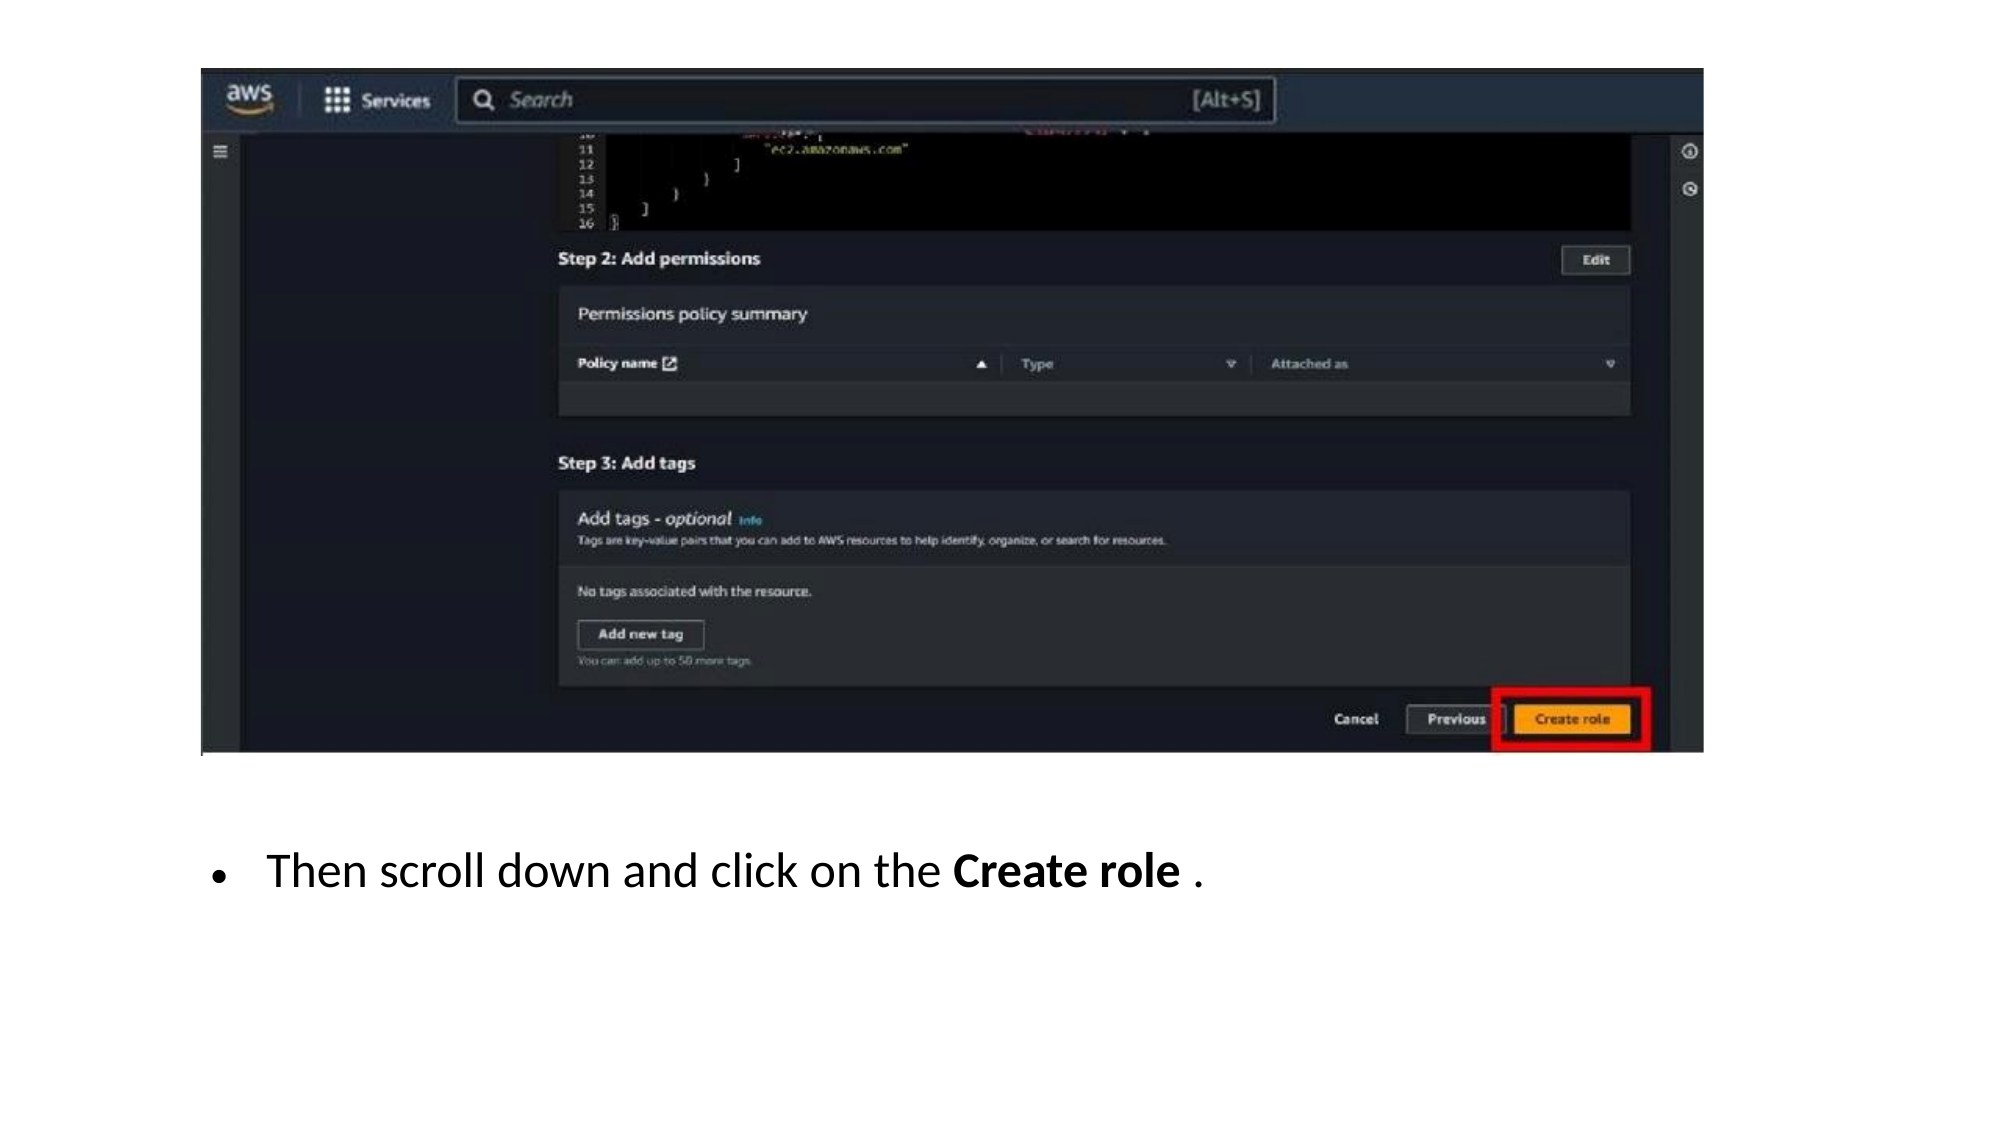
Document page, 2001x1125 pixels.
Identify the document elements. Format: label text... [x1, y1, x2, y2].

list Then scroll down and click on the Create role . [209, 839, 1920, 900]
picture [200, 68, 1704, 756]
